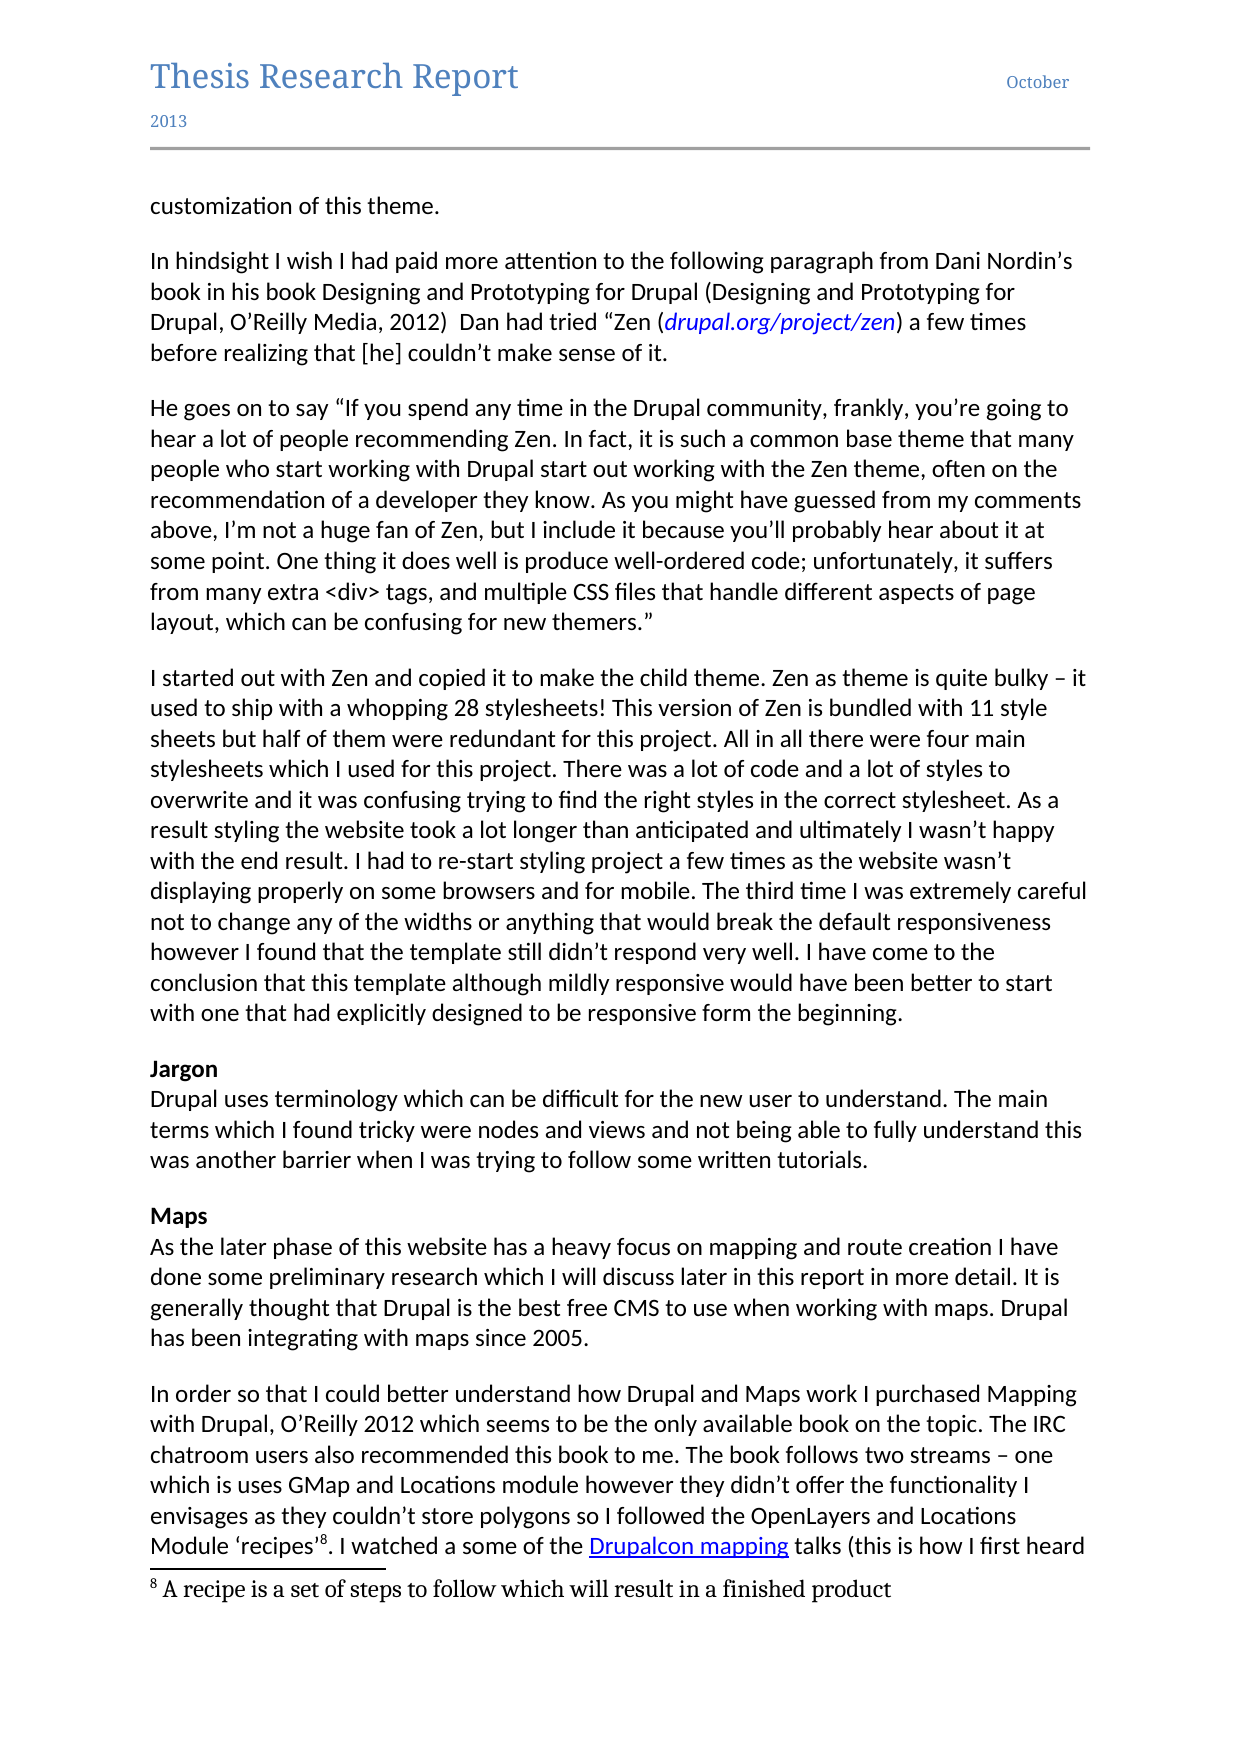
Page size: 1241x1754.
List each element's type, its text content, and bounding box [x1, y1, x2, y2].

text I started out with Zen and copied it to make the child theme. Zen as theme is quite bulky – it used to ship with a whopping 28 stylesheets! This version of Zen is bundled with 11 style sheets but half of them were redundant for this project. All in all there were four main stylesheets which I used for this project. There was a lot of code and a lot of styles to overwrite and it was confusing trying to find the right styles in the correct stylesheet. As a result styling the website took a lot longer than anticipated and ultimately I wasn’t happy with the end result. I had to re-start styling project a few times as the website wasn’t displaying properly on some browsers and for mobile. The third time I was extremely careful not to change any of the widths or anything that would break the default responsiveness however I found that the template still didn’t respond very well. I have come to the conclusion that this template although mildly responsive would have been better to start with one that had explicitly designed to be responsive form the beginning. [150, 662, 1090, 1028]
text In hindsight I wish I had paid more attention to the following paragraph from Dani Nordin’s book in his book Designing and Prototyping for Drupal (Designing and Prototyping for Drupal, O’Reilly Media, 2012) Dan had tried “Zen (drupal.org/project/zen) a few times before realizing that [he] couldn’t make sense of it. [150, 246, 1090, 368]
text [150, 190, 1090, 221]
text He goes on to say “If you spend any time in the Drupal community, frankly, you’re going to hear a lot of people recommending Zen. In fact, it is such a common base theme that many people who start working with Drupal start out working with the Zen theme, often on the recommendation of a developer they know. As you might have guessed from my comments above, I’m not a huge fan of Zen, but I include it because you’ll probably hear about it at some point. One thing it does well is produce well-ordered code; unfortunately, it suffers from many extra <div> tags, and multiple CSS files that handle different aspects of page layout, which can be confusing for new themers.” [150, 393, 1090, 637]
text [150, 1378, 1090, 1561]
text Maps As the later phase of this website has a heavy focus on mapping and route creation I have done some preliminary research which I will discuss later in this report in more detail. It is generally thought that Drupal is the best free CMS to use when working with maps. Drupal has been integrating with maps since 2005. [150, 1200, 1090, 1353]
text Jargon Drupal uses terminology which can be difficult for the new user to understand. The main terms which I found tricky were nodes and views and not being able to fully understand this was another barrier when I was trying to follow some written tutorials. [150, 1053, 1090, 1175]
